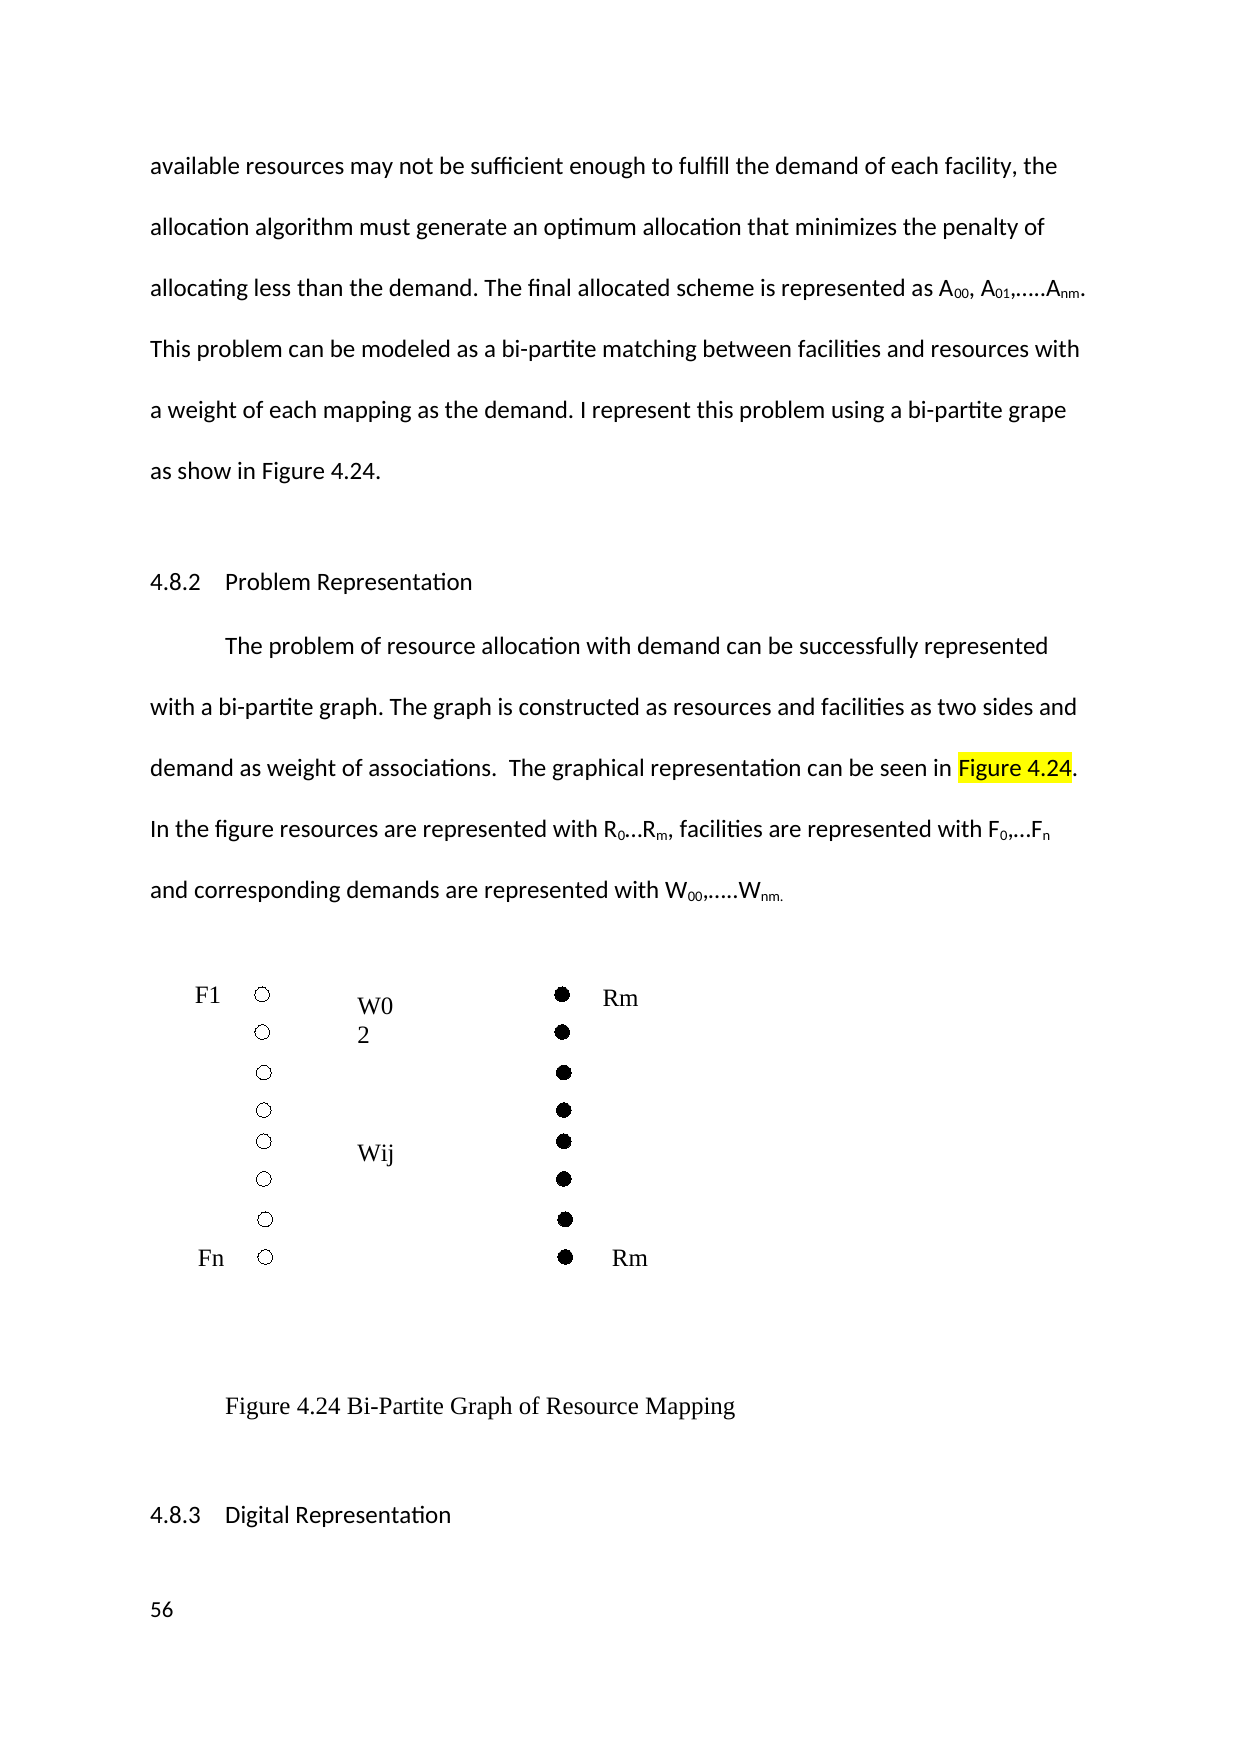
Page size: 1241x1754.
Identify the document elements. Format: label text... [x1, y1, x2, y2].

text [150, 150, 1090, 486]
subtitle 4.8.2 Problem Representation [150, 566, 1090, 597]
subtitle 4.8.3 Digital Representation [150, 1499, 1090, 1529]
